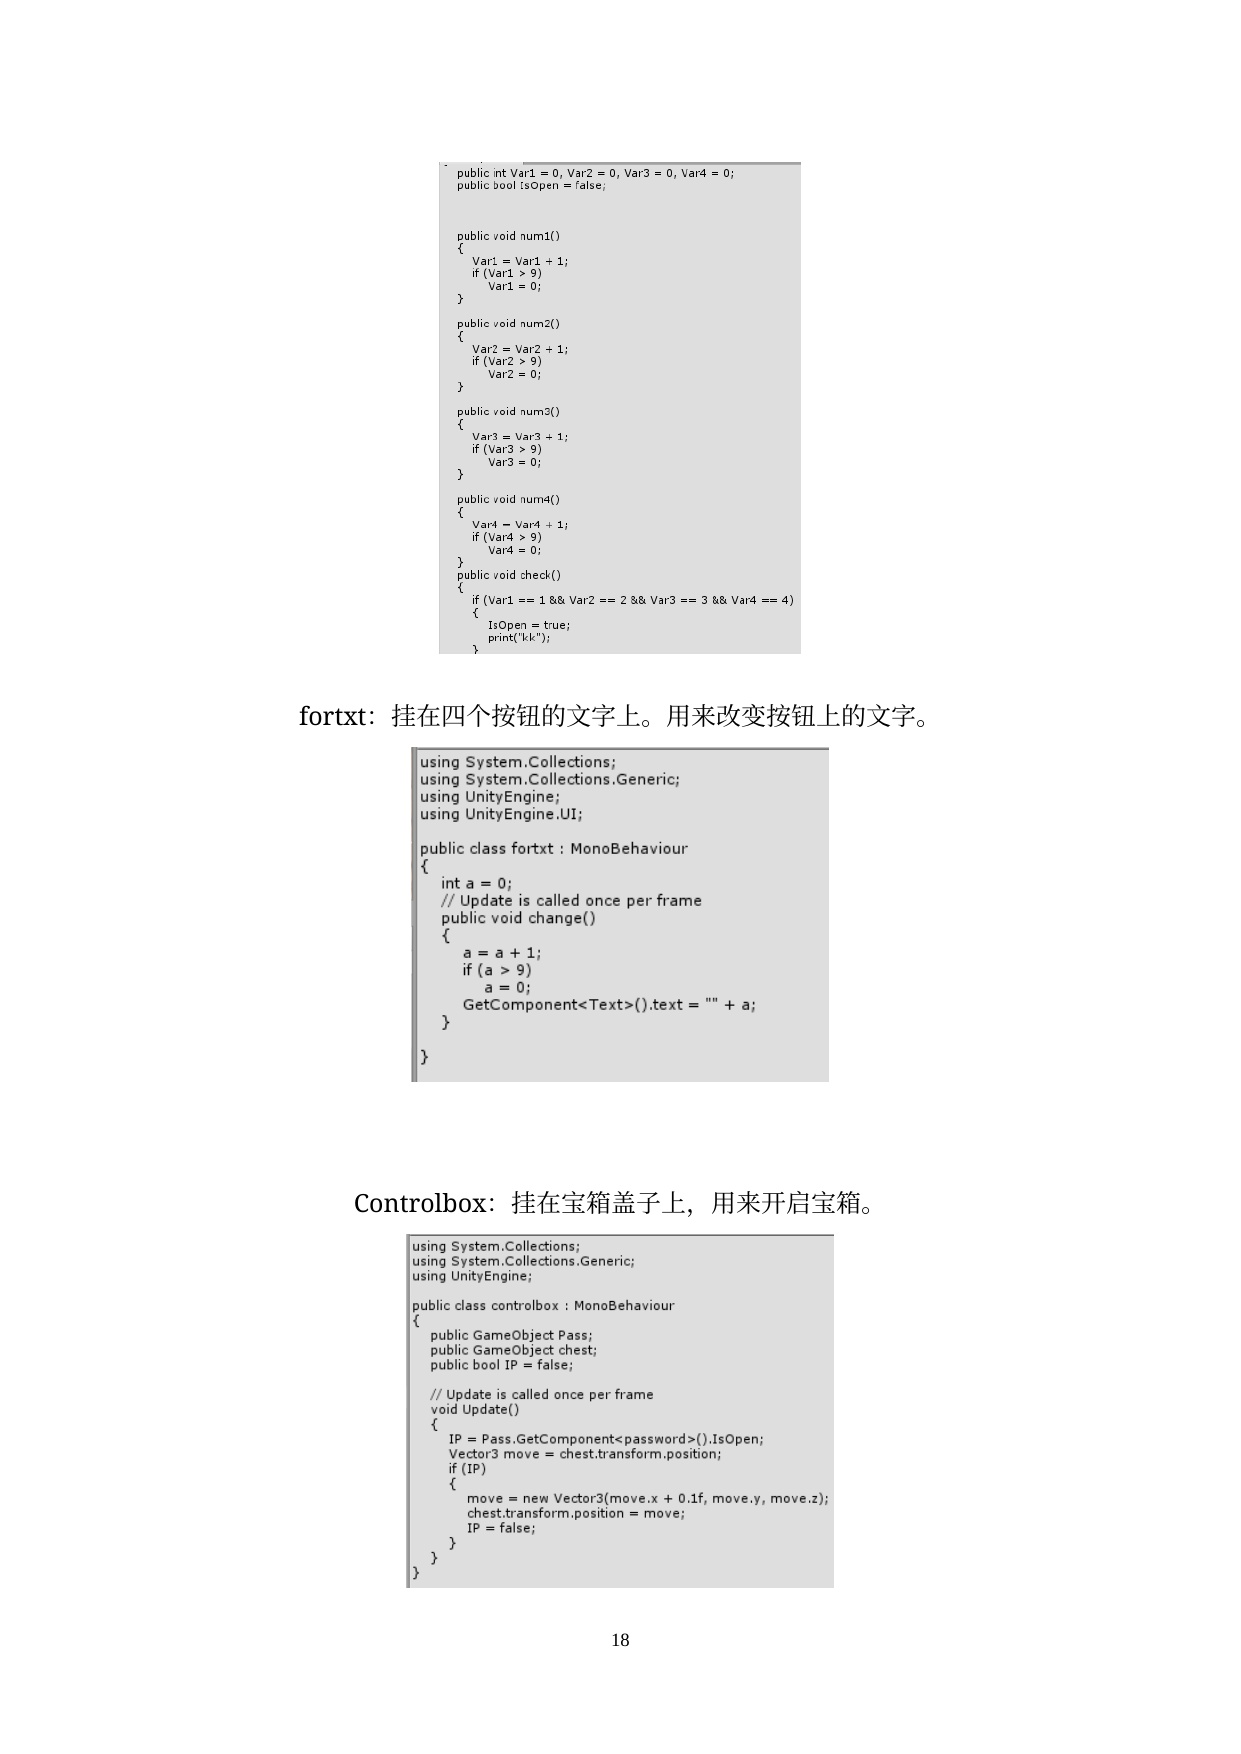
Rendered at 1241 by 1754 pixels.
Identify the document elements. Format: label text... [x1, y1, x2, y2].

picture [439, 162, 801, 654]
picture [411, 747, 829, 1082]
text fortxt：挂在四个按钮的文字上。用来改变按钮上的文字。 [187, 682, 1053, 747]
picture [406, 1234, 834, 1588]
text Controlbox：挂在宝箱盖子上，用来开启宝箱。 [187, 1169, 1053, 1234]
